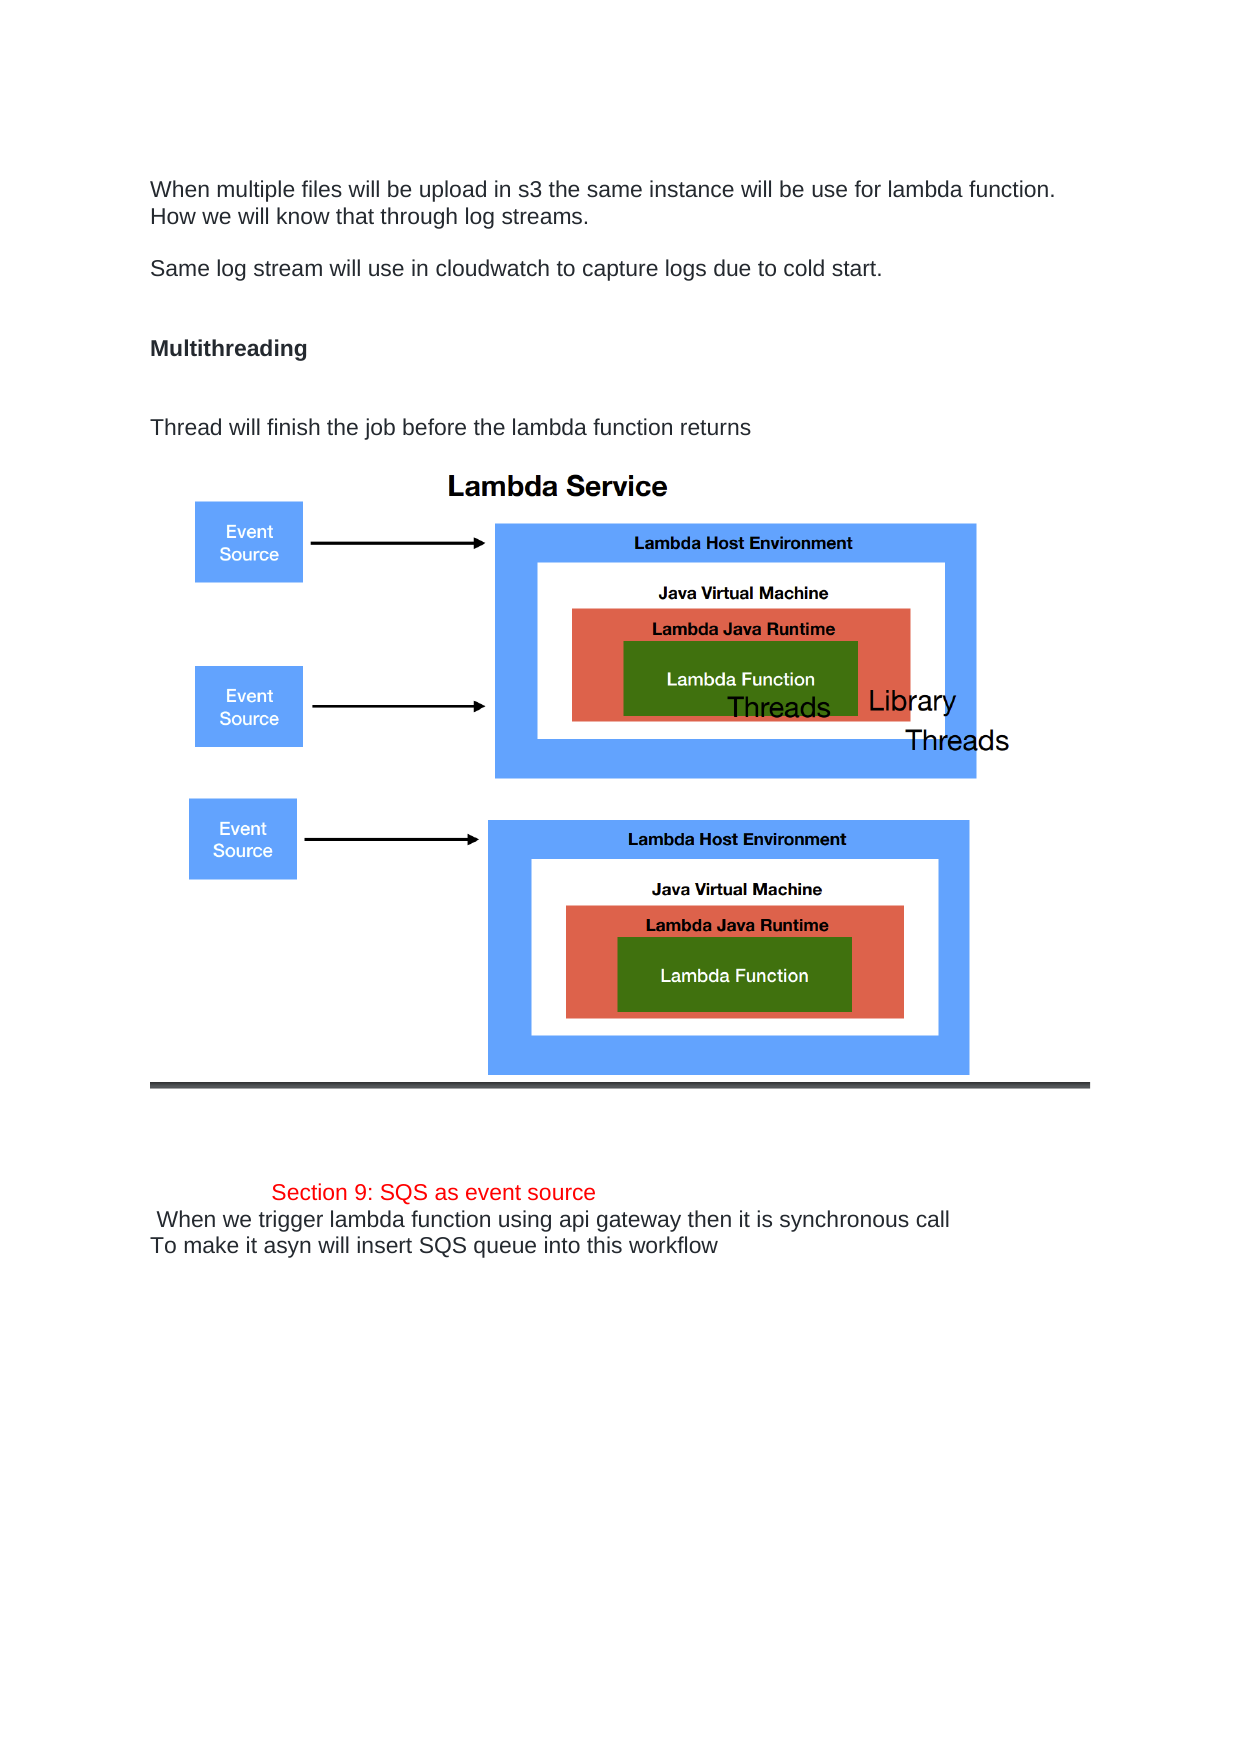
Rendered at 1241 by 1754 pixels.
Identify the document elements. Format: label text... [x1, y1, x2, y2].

text Same log stream will use in cloudwatch to capture logs due to cold start. [150, 255, 1090, 282]
text When multiple files will be upload in s3 the same instance will be use for lambda function. How we will know that through log streams. [150, 176, 1090, 229]
text Thread will finish the job before the lambda function returns [150, 413, 1090, 440]
text Section 9: SQS as event source [150, 1177, 1090, 1206]
text When we trigger lambda function using api gateway then it is synchronous call [150, 1206, 1090, 1232]
text Multithreading [150, 334, 1090, 361]
text To make it asyn will insert SQS queue into this workflow [150, 1232, 1090, 1258]
picture [150, 466, 1091, 1093]
